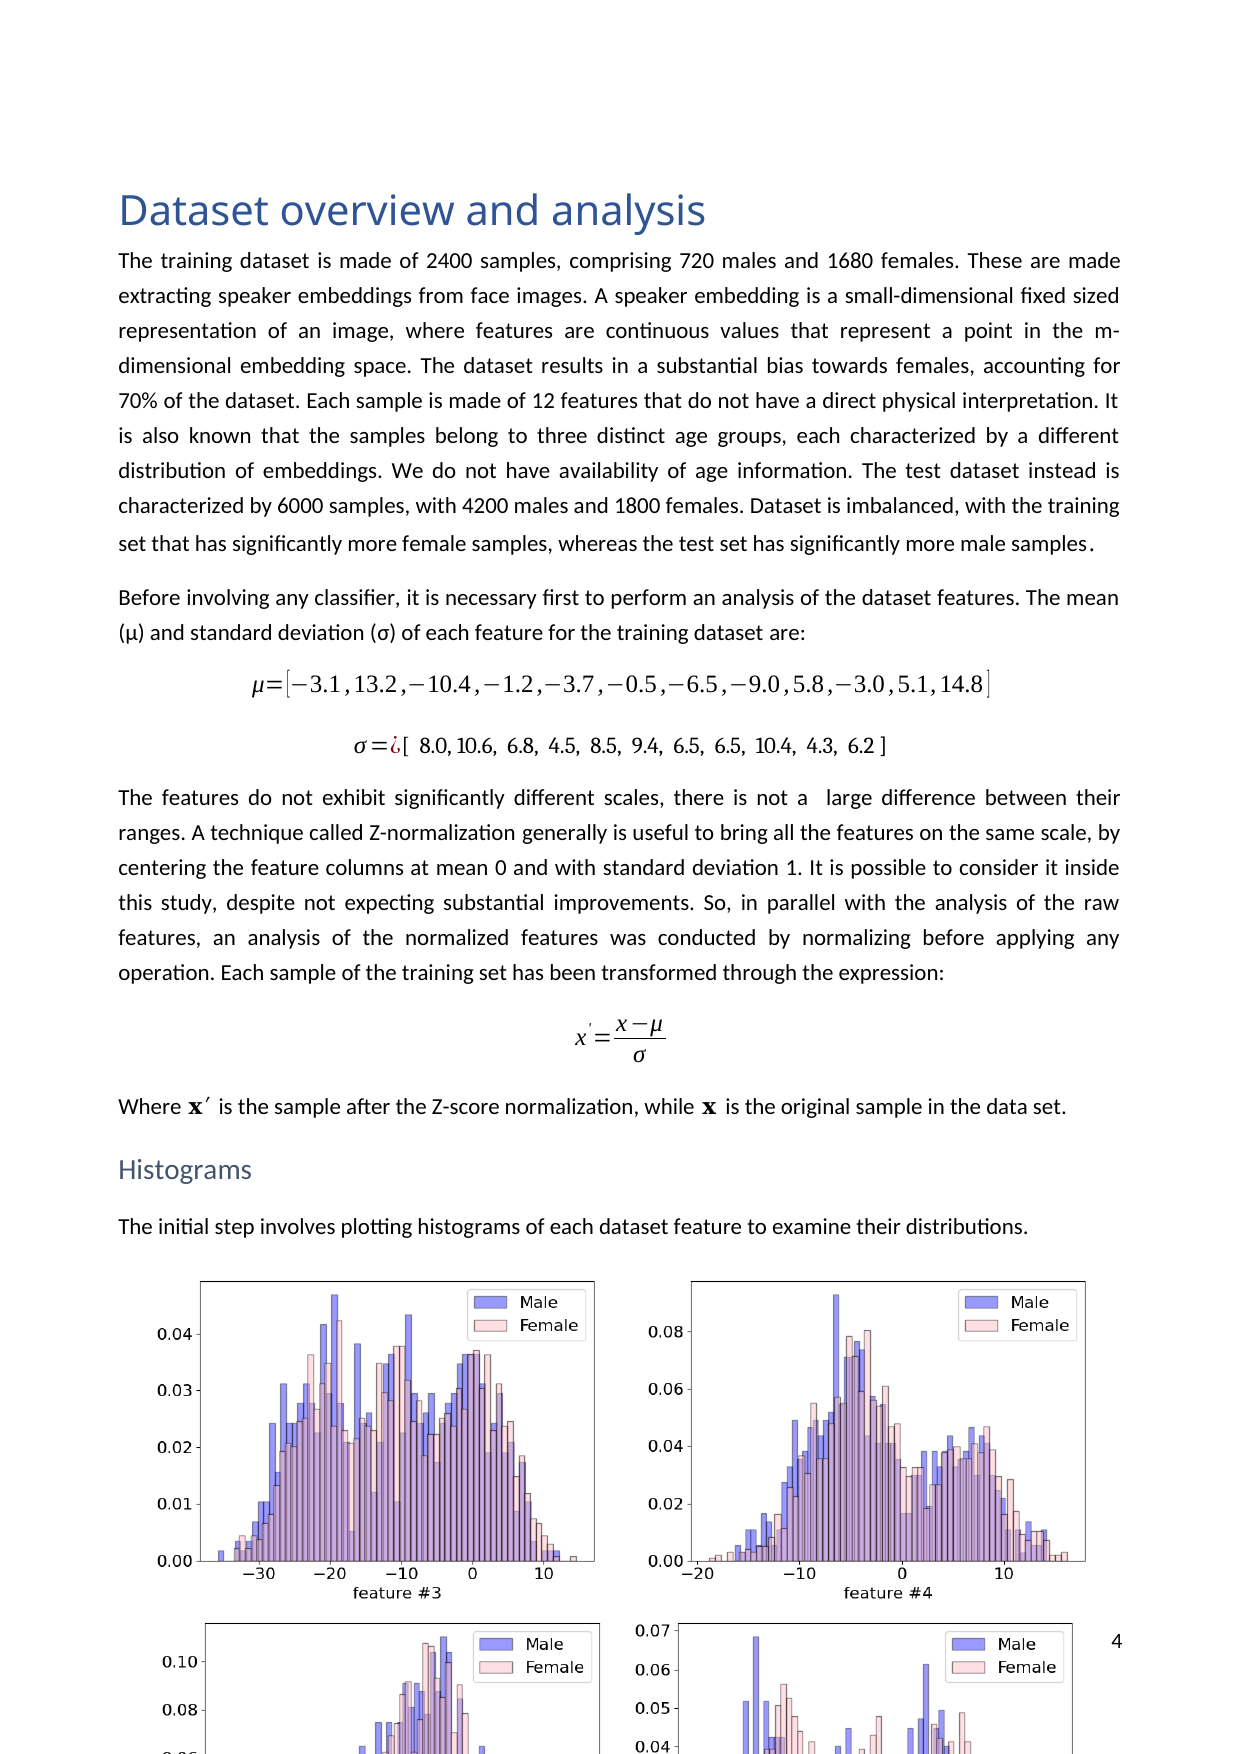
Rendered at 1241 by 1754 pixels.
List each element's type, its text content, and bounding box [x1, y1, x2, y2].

text Before involving any classifier, it is necessary first to perform an analysis of the dataset features. The mean (μ) and standard deviation (σ) of each feature for the training dataset are: [118, 583, 1122, 646]
picture [138, 1263, 1102, 1754]
subtitle The initial step involves plotting histograms of each dataset feature to examine their distributions. [118, 1212, 1122, 1240]
text The features do not exhibit significantly different scales, there is not a large difference between their ranges. A technique called Z-normalization generally is useful to bring all the features on the same scale, by centering the feature columns at mean 0 and with standard deviation 1. It is possible to consider it inside this study, despite not expecting substantial improvements. So, in parallel with the analysis of the raw features, an analysis of the normalized features was conducted by normalizing before applying any operation. Each sample of the training set has been transformed through the expression: [118, 783, 1122, 986]
subtitle Dataset overview and analysis [118, 181, 1122, 238]
text [ 8.0, 10.6, 6.8, 4.5, 8.5, 9.4, 6.5, 6.5, 10.4, 4.3, 6.2 ] [118, 731, 1122, 759]
subtitle Histograms [118, 1151, 1122, 1186]
text The training dataset is made of 2400 samples, comprising 720 males and 1680 females. These are made extracting speaker embeddings from face images. A speaker embedding is a small-dimensional fixed sized representation of an image, where features are continuous values that represent a point in the m-dimensional embedding space. The dataset results in a substantial bias towards females, accounting for 70% of the dataset. Each sample is made of 12 features that do not have a direct physical interpretation. It is also known that the samples belong to three distinct age groups, each characterized by a different distribution of embeddings. We do not have availability of age information. The test dataset instead is characterized by 6000 samples, with 4200 males and 1800 females. Dataset is imbalanced, with the training set that has significantly more female samples, whereas the test set has significantly more male samples. [118, 246, 1122, 558]
text Where 𝐱′ is the sample after the Z-score normalization, while 𝐱 is the original sample in the data set. [118, 1092, 1122, 1120]
